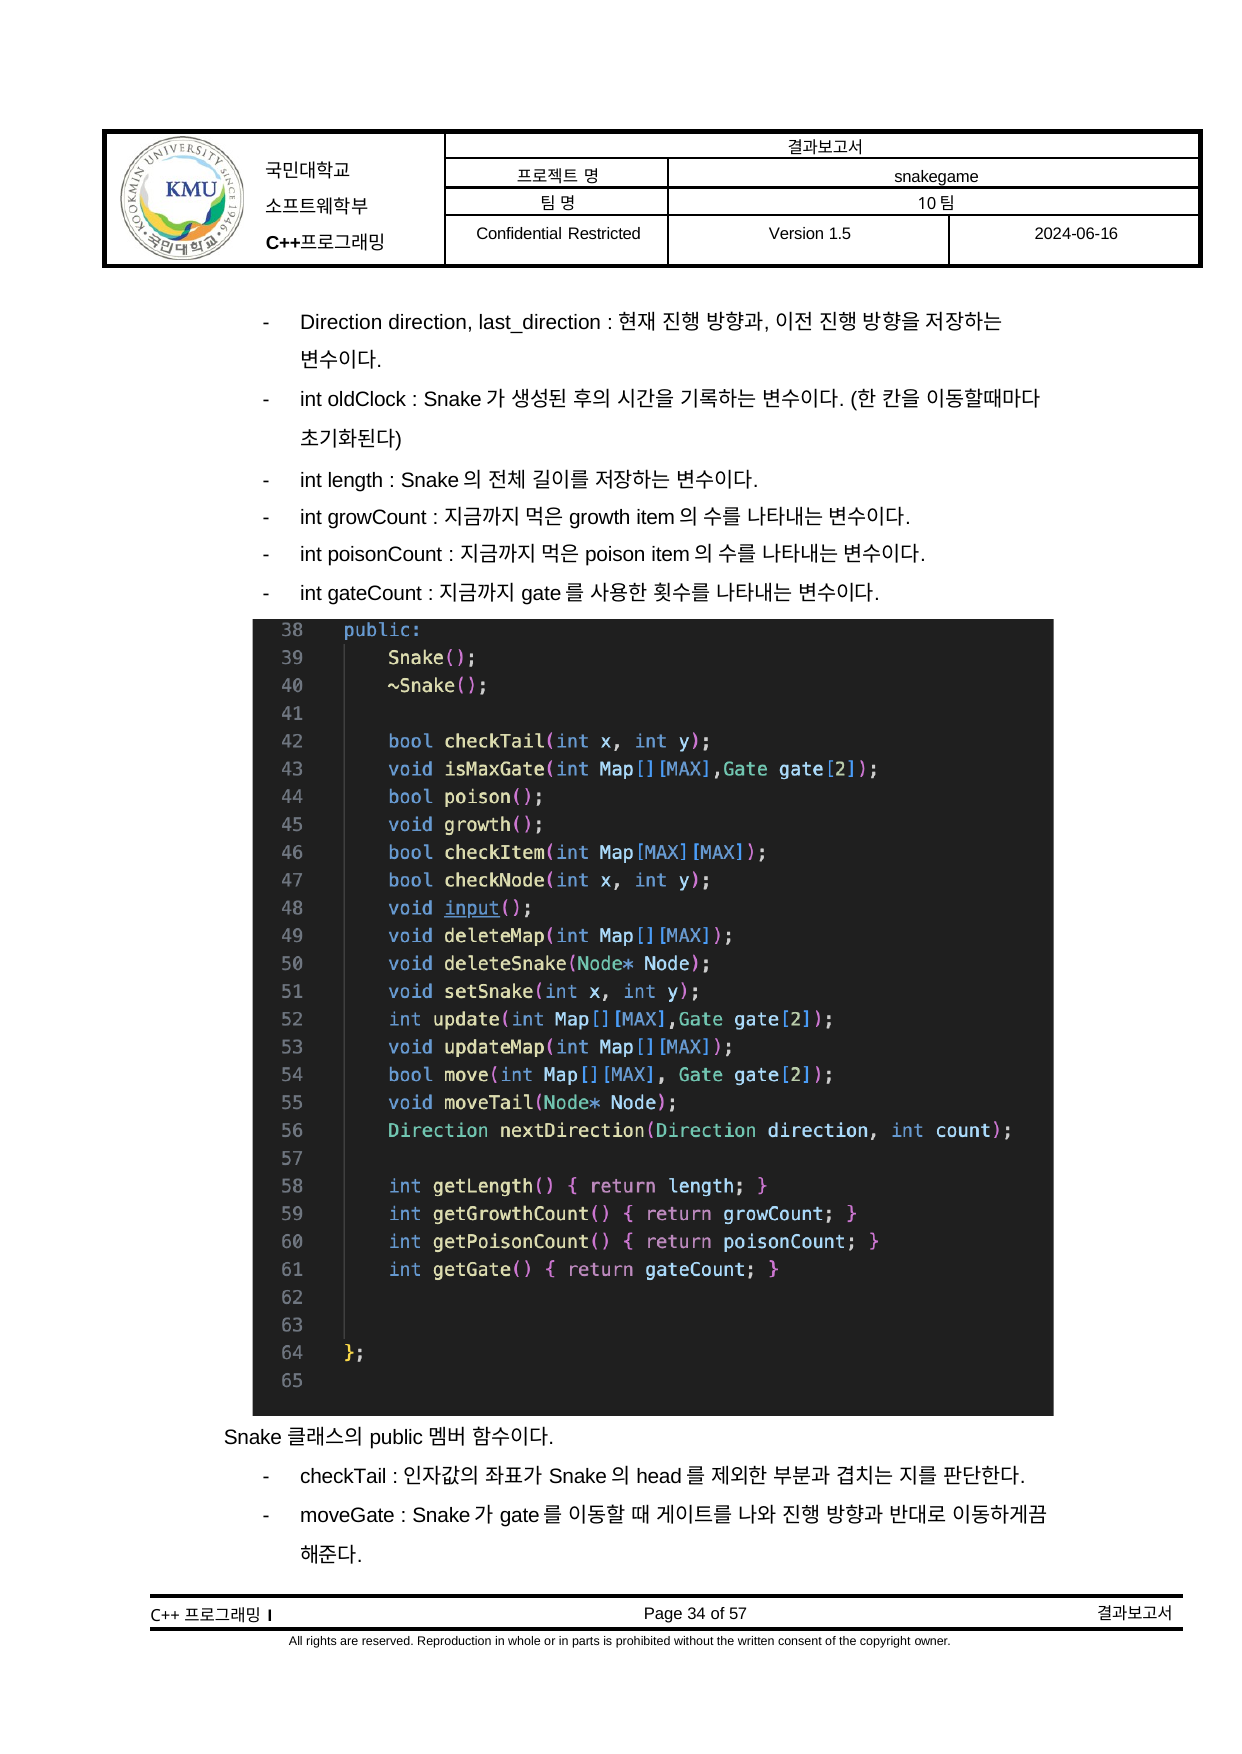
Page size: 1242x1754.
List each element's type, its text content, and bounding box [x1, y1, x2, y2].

list Direction direction, last_direction : 현재 진행 방향과, 이전 진행 방향을 저장하는 변수이다. [262, 307, 1025, 373]
list int oldClock : Snake가 생성된 후의 시간을 기록하는 변수이다. (한 칸을 이동할때마다 초기화된다) [262, 383, 1072, 453]
text Snake 클래스의 public 멤버 함수이다. [223, 1420, 1214, 1450]
picture [252, 619, 1054, 1416]
list int length : Snake의 전체 길이를 저장하는 변수이다. [262, 463, 1214, 493]
list moveGate : Snake가 gate를 이동할 때 게이트를 나와 진행 방향과 반대로 이동하게끔 해준다. [262, 1498, 1074, 1569]
list int poisonCount : 지금까지 먹은 poison item의 수를 나타내는 변수이다. [262, 539, 1214, 568]
list int growCount : 지금까지 먹은 growth item의 수를 나타내는 변수이다. [262, 502, 1214, 530]
list int gateCount : 지금까지 gate를 사용한 횟수를 나타내는 변수이다. [262, 577, 1214, 607]
picture [120, 136, 244, 260]
list checkTail : 인자값의 좌표가 Snake의 head를 제외한 부분과 겹치는 지를 판단한다. [262, 1459, 1214, 1489]
